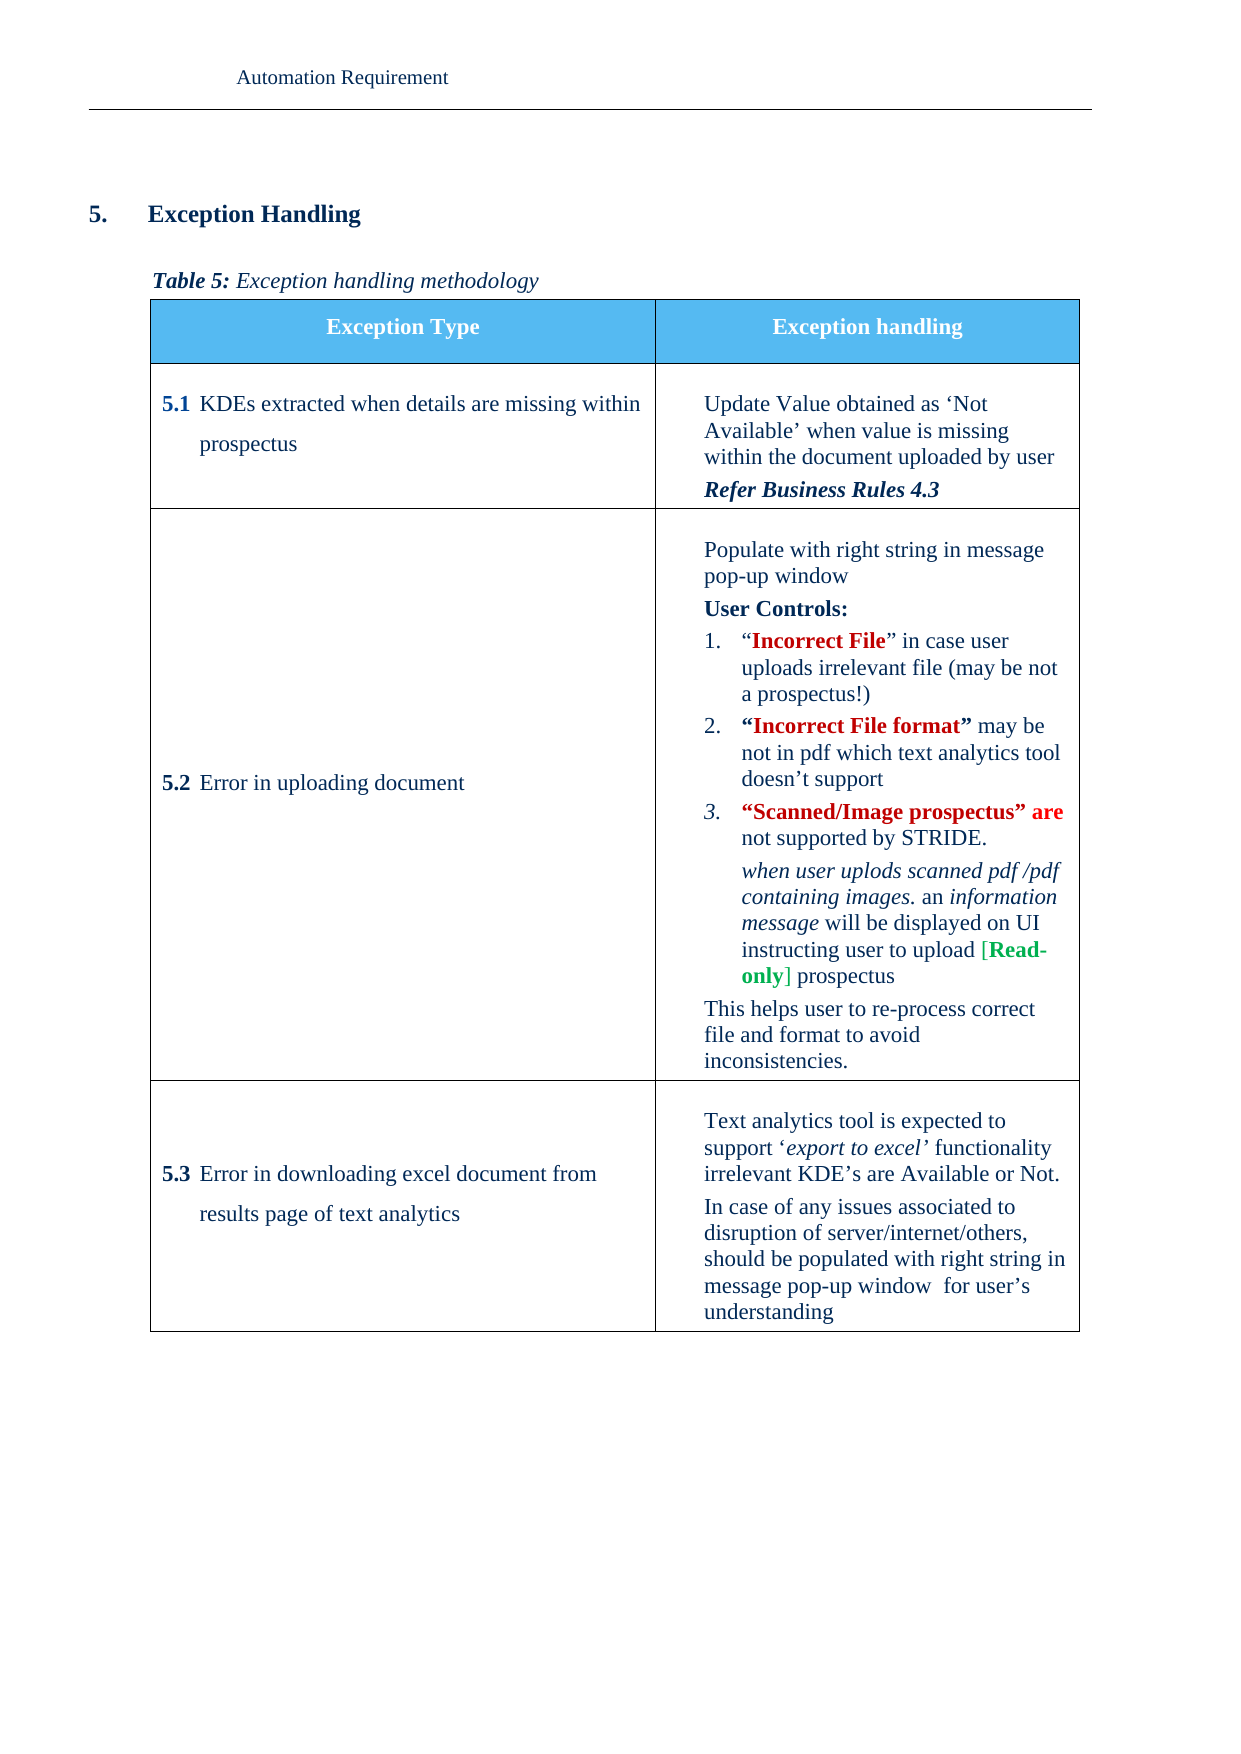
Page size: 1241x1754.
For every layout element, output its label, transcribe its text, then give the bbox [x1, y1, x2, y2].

table_header Exception handling [656, 300, 1079, 363]
table_cell KDEs extracted when details are missing within prospectus [151, 364, 655, 508]
text Table 5: Exception handling methodology [152, 240, 1092, 293]
table_header Exception Type [151, 300, 655, 363]
subtitle Exception Handling [88, 199, 1092, 228]
table_cell Update Value obtained as ‘Not Available’ when value is missing within the document uploaded by user Refer Business Rules 4.3 [656, 364, 1079, 508]
table_cell Error in downloading excel document from results page of text analytics [151, 1081, 655, 1331]
table_cell Populate with right string in message pop-up window User Controls: “Incorrect File” in case user uploads irrelevant file (may be not a prospectus!) “Incorrect File format” may be not in pdf which text analytics tool doesn’t support “Scanned/Image prospectus” are not supported by STRIDE. when user uplods scanned pdf /pdf containing images. an information message will be displayed on UI instructing user to upload [Read-only] prospectus This helps user to re-process correct file and format to avoid inconsistencies. [656, 509, 1079, 1080]
table_cell Text analytics tool is expected to support ‘export to excel’ functionality irrelevant KDE’s are Available or Not. In case of any issues associated to disruption of server/internet/others, should be populated with right string in message pop-up window for user’s understanding [656, 1081, 1079, 1331]
table_cell Error in uploading document [151, 509, 655, 1080]
